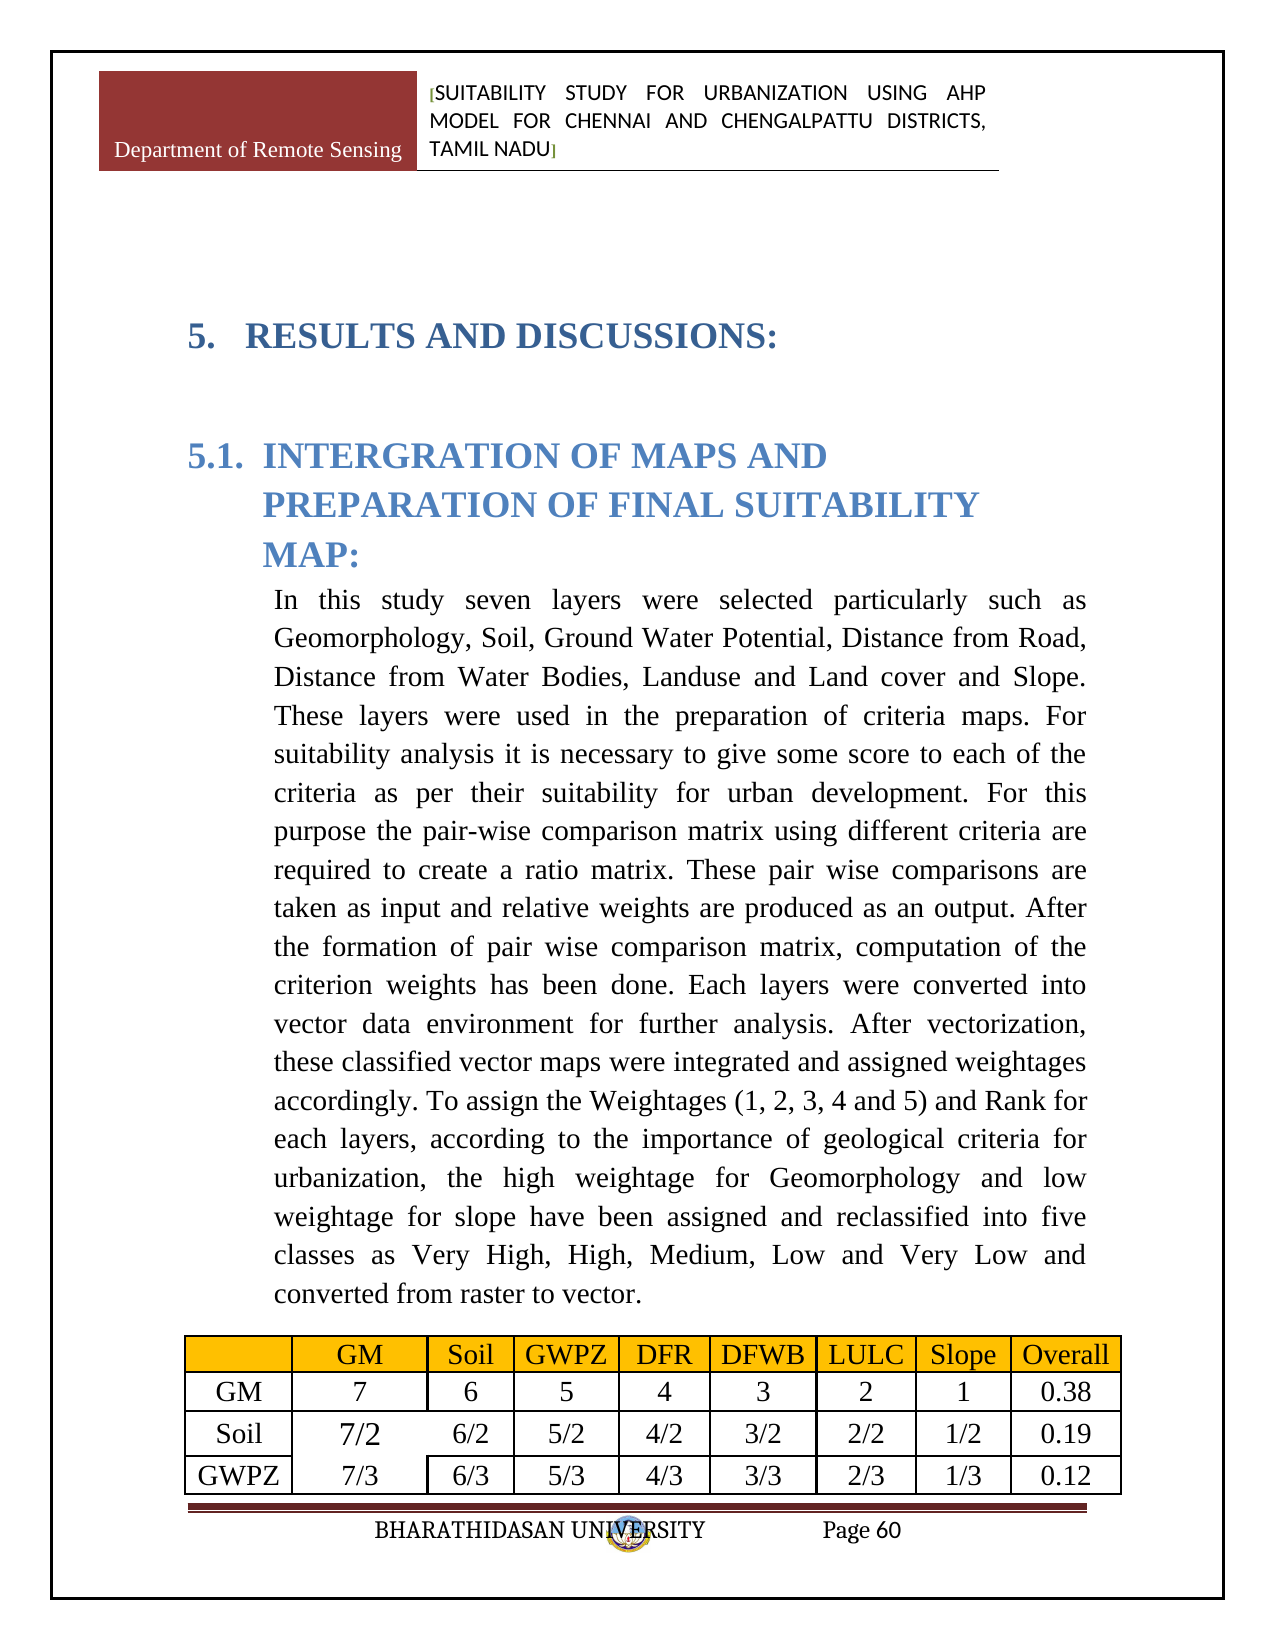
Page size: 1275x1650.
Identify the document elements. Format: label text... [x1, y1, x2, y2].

table_cell 5 [515, 1373, 618, 1409]
table_cell 4/2 [620, 1412, 709, 1454]
table_cell 0.19 [1012, 1412, 1120, 1454]
table_header DFR [620, 1337, 709, 1371]
table_cell 0.12 [1012, 1457, 1120, 1493]
table_cell GM [186, 1373, 291, 1409]
table_header LULC [818, 1337, 915, 1371]
subtitle RESULTS AND DISCUSSIONS: [187, 313, 1087, 356]
table_cell 2/2 [818, 1412, 915, 1454]
table_cell 4/3 [620, 1457, 709, 1493]
table_cell 3/3 [711, 1457, 815, 1493]
table_cell 3/2 [711, 1412, 815, 1454]
table_cell 2/3 [818, 1457, 915, 1493]
table_cell 6 [429, 1373, 513, 1409]
table_cell 1/2 [917, 1412, 1010, 1454]
table_cell 7/2 [293, 1412, 427, 1454]
table_cell 4 [620, 1373, 709, 1409]
table_cell 6/2 [428, 1412, 513, 1454]
table_cell 7 [293, 1373, 426, 1409]
table_cell 5/2 [515, 1412, 618, 1454]
table_cell 1 [917, 1373, 1010, 1409]
table_header [186, 1337, 291, 1371]
table_header Overall [1012, 1337, 1120, 1371]
list In this study seven layers were selected particularly such as Geomorphology, Soil, Ground Water Potential, Distance from Road, Distance from Water Bodies, Landuse and Land cover and Slope. These layers were used in the preparation of criteria maps. For suitability analysis it is necessary to give some score to each of the criteria as per their suitability for urban development. For this purpose the pair-wise comparison matrix using different criteria are required to create a ratio matrix. These pair wise comparisons are taken as input and relative weights are produced as an output. After the formation of pair wise comparison matrix, computation of the criterion weights has been done. Each layers were converted into vector data environment for further analysis. After vectorization, these classified vector maps were integrated and assigned weightages accordingly. To assign the Weightages (1, 2, 3, 4 and 5) and Rank for each layers, according to the importance of geological criteria for urbanization, the high weightage for Geomorphology and low weightage for slope have been assigned and reclassified into five classes as Very High, High, Medium, Low and Very Low and converted from raster to vector. [274, 582, 1087, 1309]
table_cell GWPZ [186, 1457, 291, 1493]
table_cell 0.38 [1012, 1373, 1120, 1409]
subtitle INTERGRATION OF MAPS AND PREPARATION OF FINAL SUITABILITY MAP: [187, 433, 1087, 576]
table_header Soil [429, 1337, 513, 1371]
table_cell 3 [711, 1373, 815, 1409]
table_header DFWB [711, 1337, 815, 1371]
table_header GWPZ [515, 1337, 618, 1371]
table_cell 2 [818, 1373, 915, 1409]
table_header Slope [917, 1337, 1010, 1371]
table_cell 1/3 [917, 1457, 1010, 1493]
table_cell Soil [186, 1412, 291, 1454]
table_header GM [293, 1337, 426, 1371]
table_cell 6/3 [429, 1457, 513, 1493]
table_cell 5/3 [515, 1457, 618, 1493]
table_cell 7/3 [293, 1455, 426, 1493]
